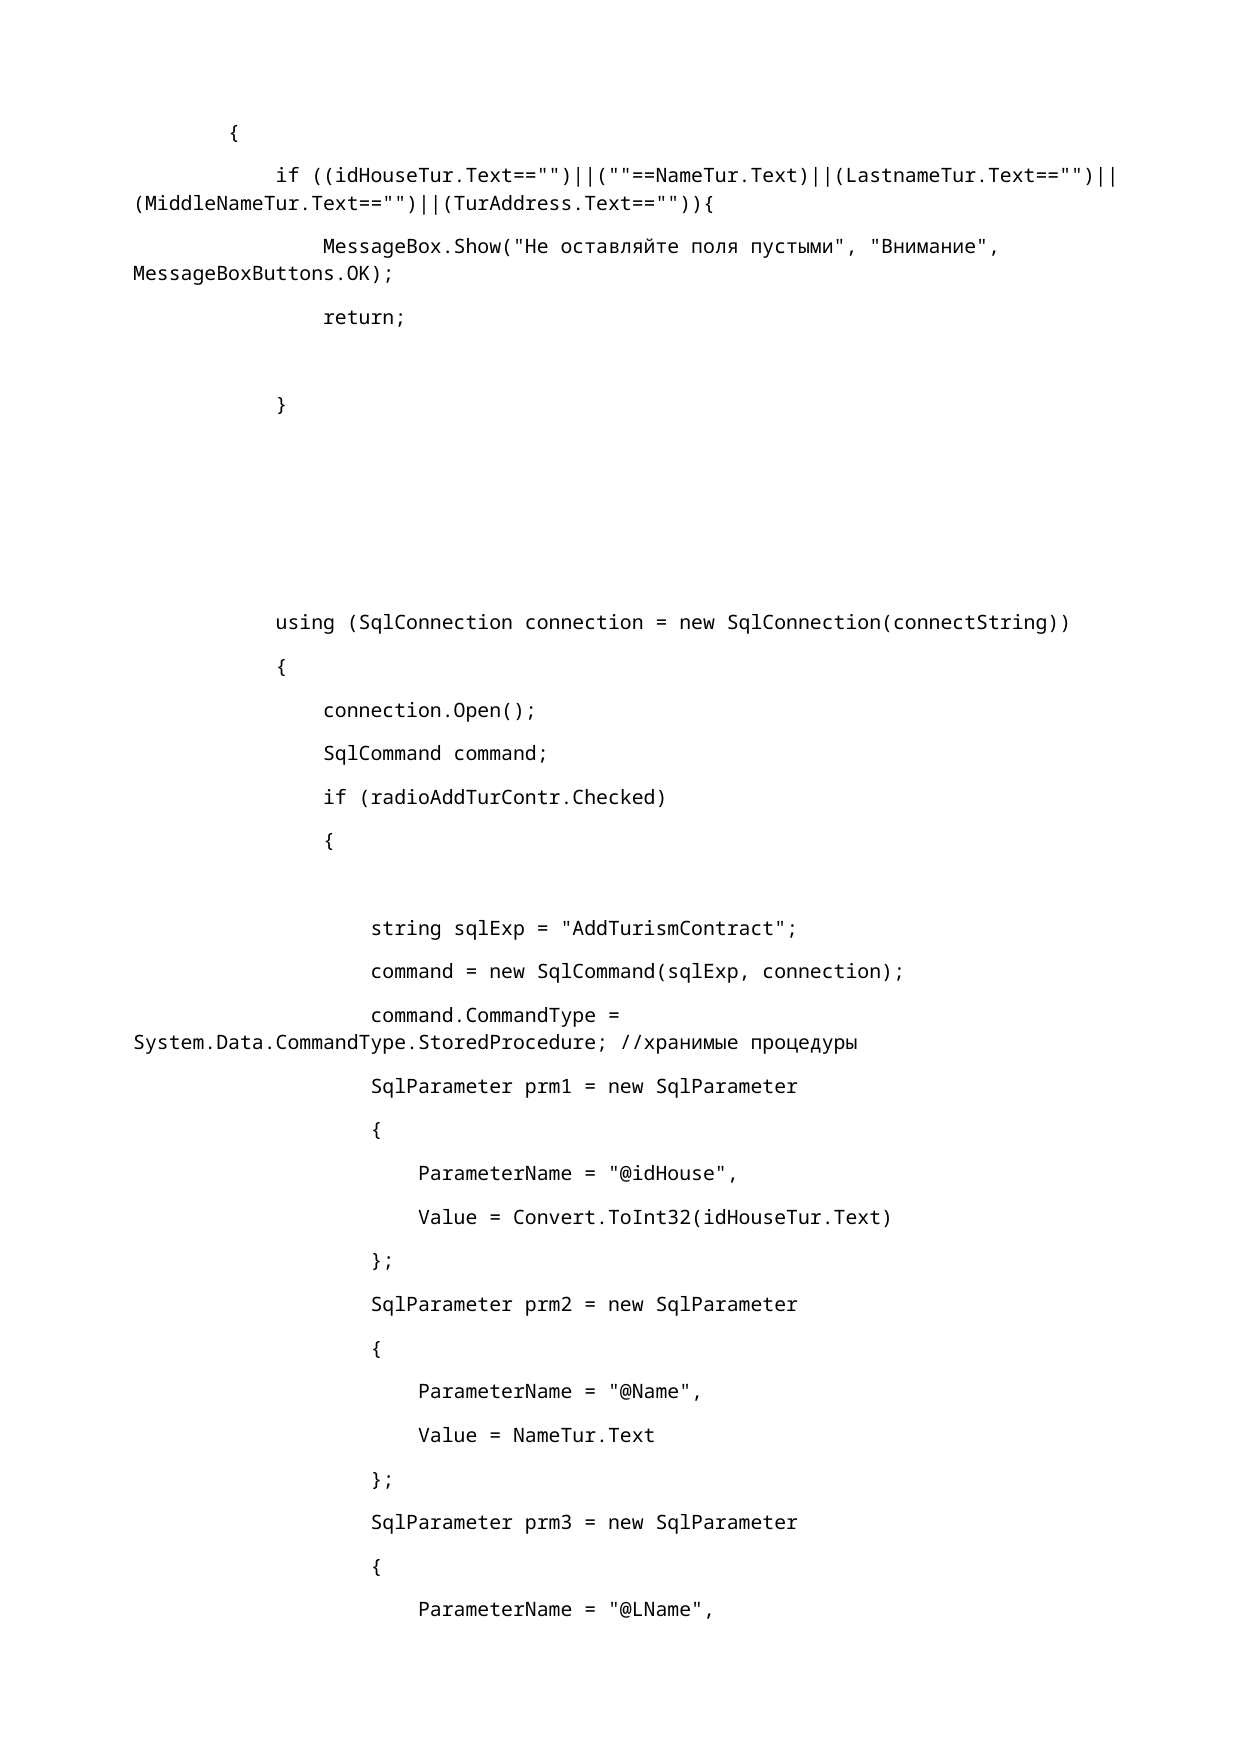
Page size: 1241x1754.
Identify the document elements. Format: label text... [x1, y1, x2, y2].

text { [133, 1116, 1152, 1143]
text ParameterName = "@idHouse", [133, 1159, 1152, 1186]
text if (radioAddTurContr.Checked) [133, 783, 1152, 810]
text ParameterName = "@Name", [133, 1377, 1152, 1404]
text }; [133, 1247, 1152, 1273]
text SqlParameter prm3 = new SqlParameter [133, 1508, 1152, 1535]
text { [133, 652, 1152, 679]
text using (SqlConnection connection = new SqlConnection(connectString)) [133, 608, 1152, 636]
text if ((idHouseTur.Text=="")||(""==NameTur.Text)||(LastnameTur.Text=="")||(MiddleNameTur.Text=="")||(TurAddress.Text=="")){ [133, 162, 1152, 216]
text return; [133, 303, 1152, 330]
text }; [133, 1465, 1152, 1492]
text Value = Convert.ToInt32(idHouseTur.Text) [133, 1203, 1152, 1230]
text command.CommandType = System.Data.CommandType.StoredProcedure; //хранимые процедуры [133, 1001, 1152, 1055]
text ParameterName = "@LName", [133, 1596, 1152, 1623]
text string sqlExp = "AddTurismContract"; [133, 914, 1152, 941]
text SqlParameter prm1 = new SqlParameter [133, 1072, 1152, 1099]
text { [133, 118, 1152, 145]
text command = new SqlCommand(sqlExp, connection); [133, 958, 1152, 985]
text { [133, 1552, 1152, 1579]
text connection.Open(); [133, 696, 1152, 723]
text } [133, 390, 1152, 417]
text { [133, 827, 1152, 854]
text MessageBox.Show("Не оставляйте поля пустыми", "Внимание", MessageBoxButtons.OK); [133, 232, 1152, 286]
text SqlParameter prm2 = new SqlParameter [133, 1290, 1152, 1317]
text { [133, 1334, 1152, 1361]
text Value = NameTur.Text [133, 1421, 1152, 1448]
text SqlCommand command; [133, 739, 1152, 766]
